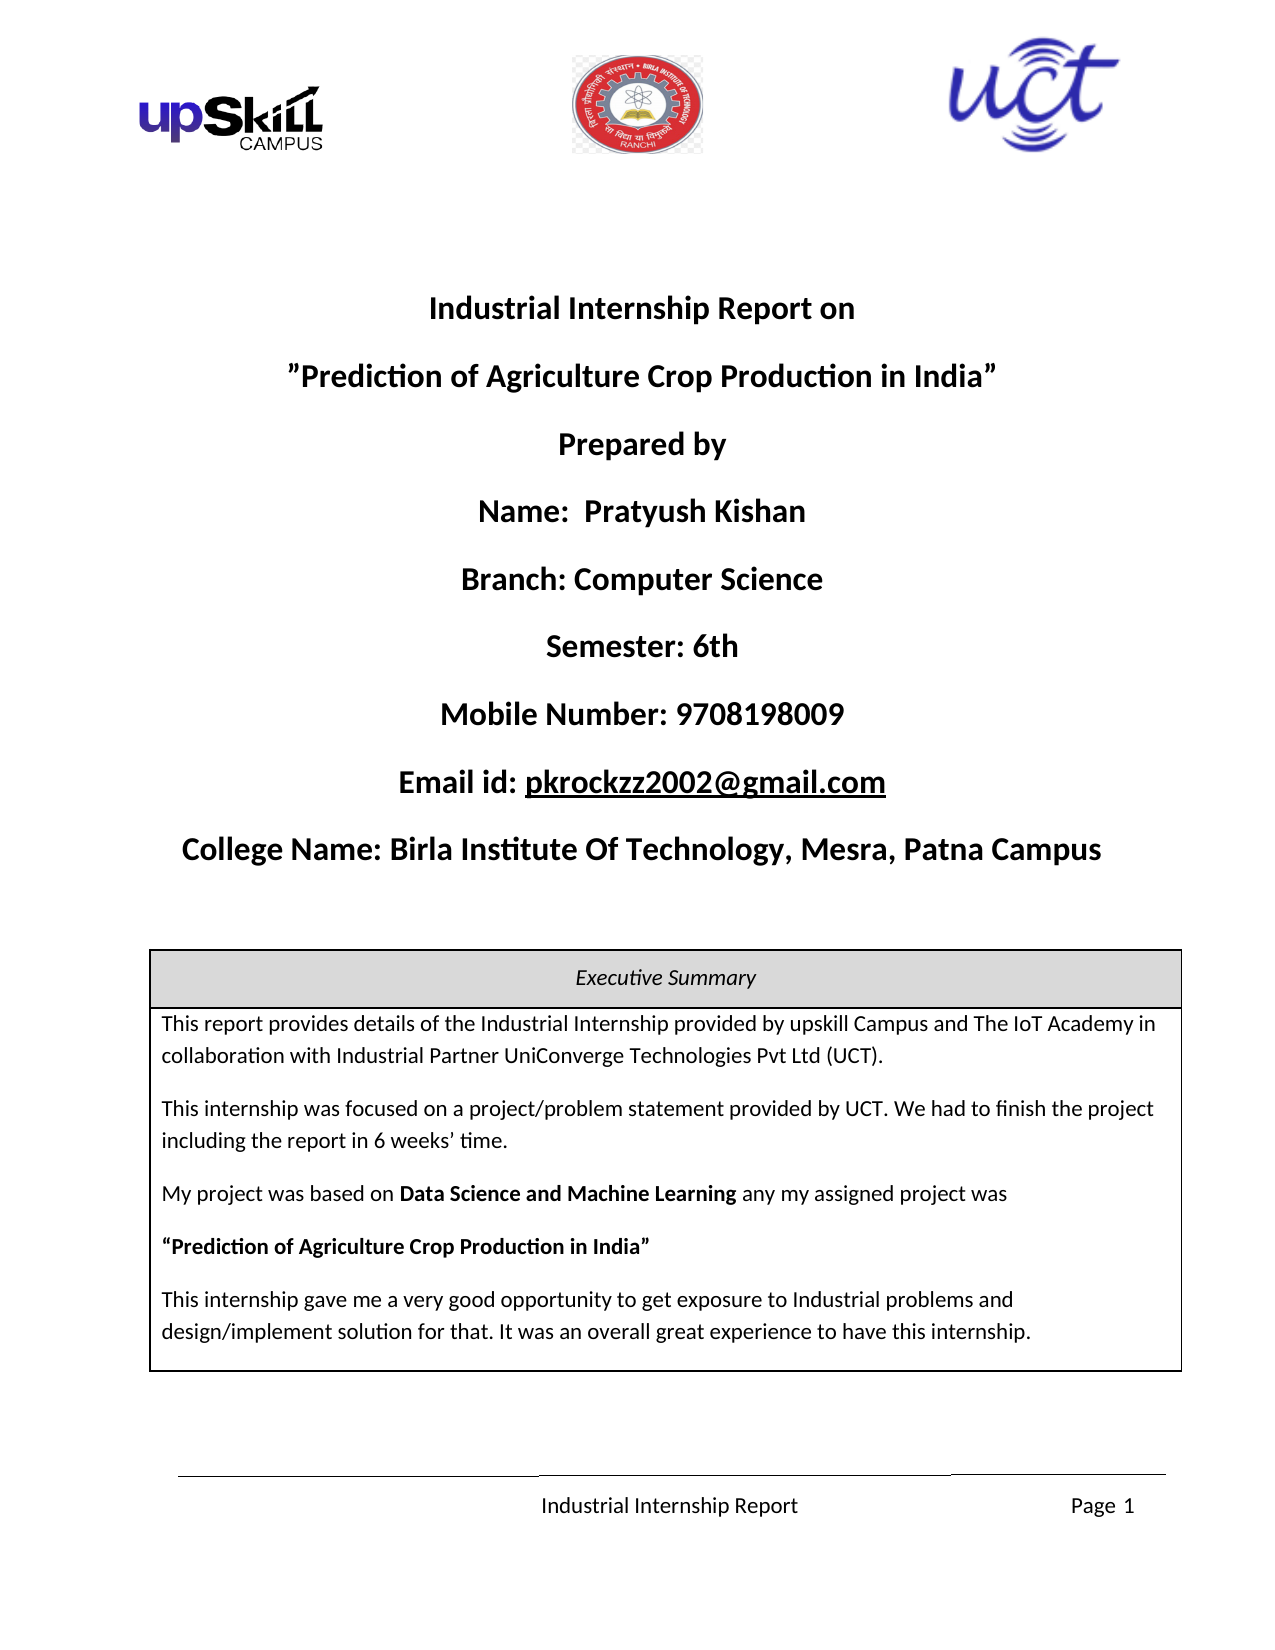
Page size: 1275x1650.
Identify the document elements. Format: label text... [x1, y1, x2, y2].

text Mobile Number: 9708198009 [150, 693, 1134, 734]
text Branch: Computer Science [150, 558, 1134, 598]
text Email id: pkrockzz2002@gmail.com [150, 761, 1134, 801]
text Name: Pratyush Kishan [150, 490, 1134, 531]
table_cell This report provides details of the Industrial Internship provided by upskill Campus and The IoT Academy in collaboration with Industrial Partner UniConverge Technologies Pvt Ltd (UCT). This internship was focused on a project/problem statement provided by UCT. We had to finish the project including the report in 6 weeks’ time. My project was based on Data Science and Machine Learning any my assigned project was “Prediction of Agriculture Crop Production in India” This internship gave me a very good opportunity to get exposure to Industrial problems and design/implement solution for that. It was an overall great experience to have this internship. [151, 1009, 1181, 1370]
table_header Executive Summary [151, 951, 1181, 1007]
text College Name: Birla Institute Of Technology, Mesra, Patna Campus [150, 828, 1134, 869]
text Industrial Internship Report on [150, 287, 1134, 328]
picture [946, 28, 1125, 154]
text ”Prediction of Agriculture Crop Production in India” [150, 355, 1134, 396]
picture [108, 73, 354, 154]
picture [572, 55, 704, 154]
text Semester: 6th [150, 625, 1134, 666]
text Prepared by [150, 423, 1134, 463]
